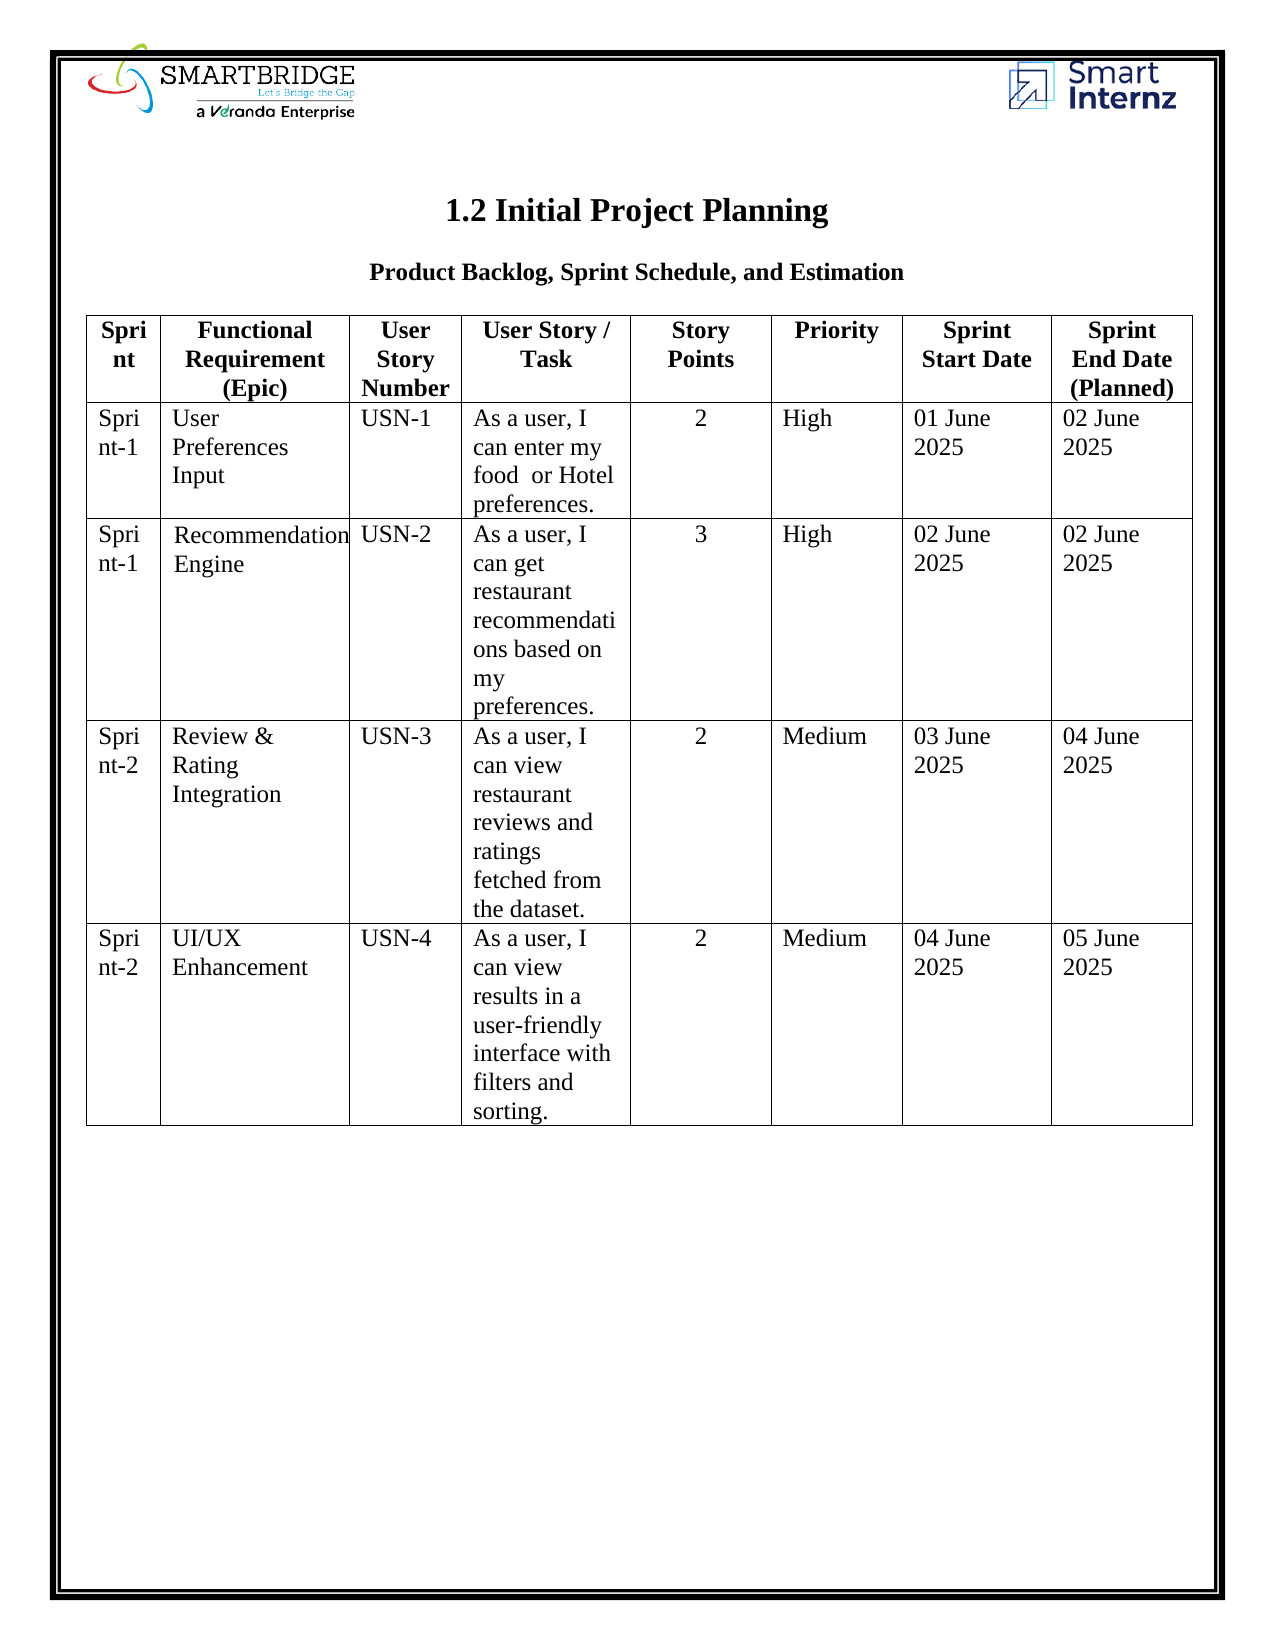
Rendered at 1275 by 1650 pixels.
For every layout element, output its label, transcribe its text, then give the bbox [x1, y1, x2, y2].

picture [87, 43, 355, 50]
table_cell 2 [631, 721, 771, 922]
table_cell 3 [631, 519, 771, 720]
table_cell Sprint-2 [87, 721, 160, 922]
table_cell 02 June 2025 [903, 519, 1051, 720]
table_header User Story / Task [462, 316, 630, 402]
table_cell As a user, I can view results in a user-friendly interface with filters and sorting. [462, 924, 630, 1125]
table_header Priority [772, 316, 902, 402]
table_cell As a user, I can view restaurant reviews and ratings fetched from the dataset. [462, 721, 630, 922]
table_cell UI/UX Enhancement [161, 924, 349, 1125]
table_header Story Points [631, 316, 771, 402]
table_cell 05 June 2025 [1052, 924, 1192, 1125]
table_cell [161, 519, 349, 720]
table_cell USN-4 [350, 924, 461, 1125]
table_header Functional Requirement (Epic) [161, 316, 349, 402]
table_cell 03 June 2025 [903, 721, 1051, 922]
table_cell 04 June 2025 [903, 924, 1051, 1125]
table_cell 2 [631, 924, 771, 1125]
table_cell High [772, 403, 902, 518]
table_cell Review & Rating Integration [161, 721, 349, 922]
table_header Sprint End Date (Planned) [1052, 316, 1192, 402]
text Product Backlog, Sprint Schedule, and Estimation [369, 257, 1200, 286]
table_cell Sprint-2 [87, 924, 160, 1125]
table_cell Sprint-1 [87, 519, 160, 720]
picture [1009, 61, 1176, 109]
table_cell 02 June 2025 [1052, 519, 1192, 720]
subtitle Initial Project Planning [445, 190, 1200, 228]
table_header User Story Number [350, 316, 461, 402]
table_header Sprint [87, 316, 160, 402]
table_cell USN-1 [350, 403, 461, 518]
table_cell User Preferences Input [161, 403, 349, 518]
table_cell Medium [772, 721, 902, 922]
table_cell As a user, I can enter my food or Hotel preferences. [462, 403, 630, 518]
table_cell 02 June 2025 [1052, 403, 1192, 518]
table_cell 01 June 2025 [903, 403, 1051, 518]
table_cell As a user, I can get restaurant recommendations based on my preferences. [462, 519, 630, 720]
table_cell USN-2 [350, 519, 461, 720]
table_cell 04 June 2025 [1052, 721, 1192, 922]
table_cell Medium [772, 924, 902, 1125]
table_cell High [772, 519, 902, 720]
table_header Sprint Start Date [903, 316, 1051, 402]
table_cell Sprint-1 [87, 403, 160, 518]
table_cell USN-3 [350, 721, 461, 922]
picture [87, 61, 355, 120]
table_cell 2 [631, 403, 771, 518]
